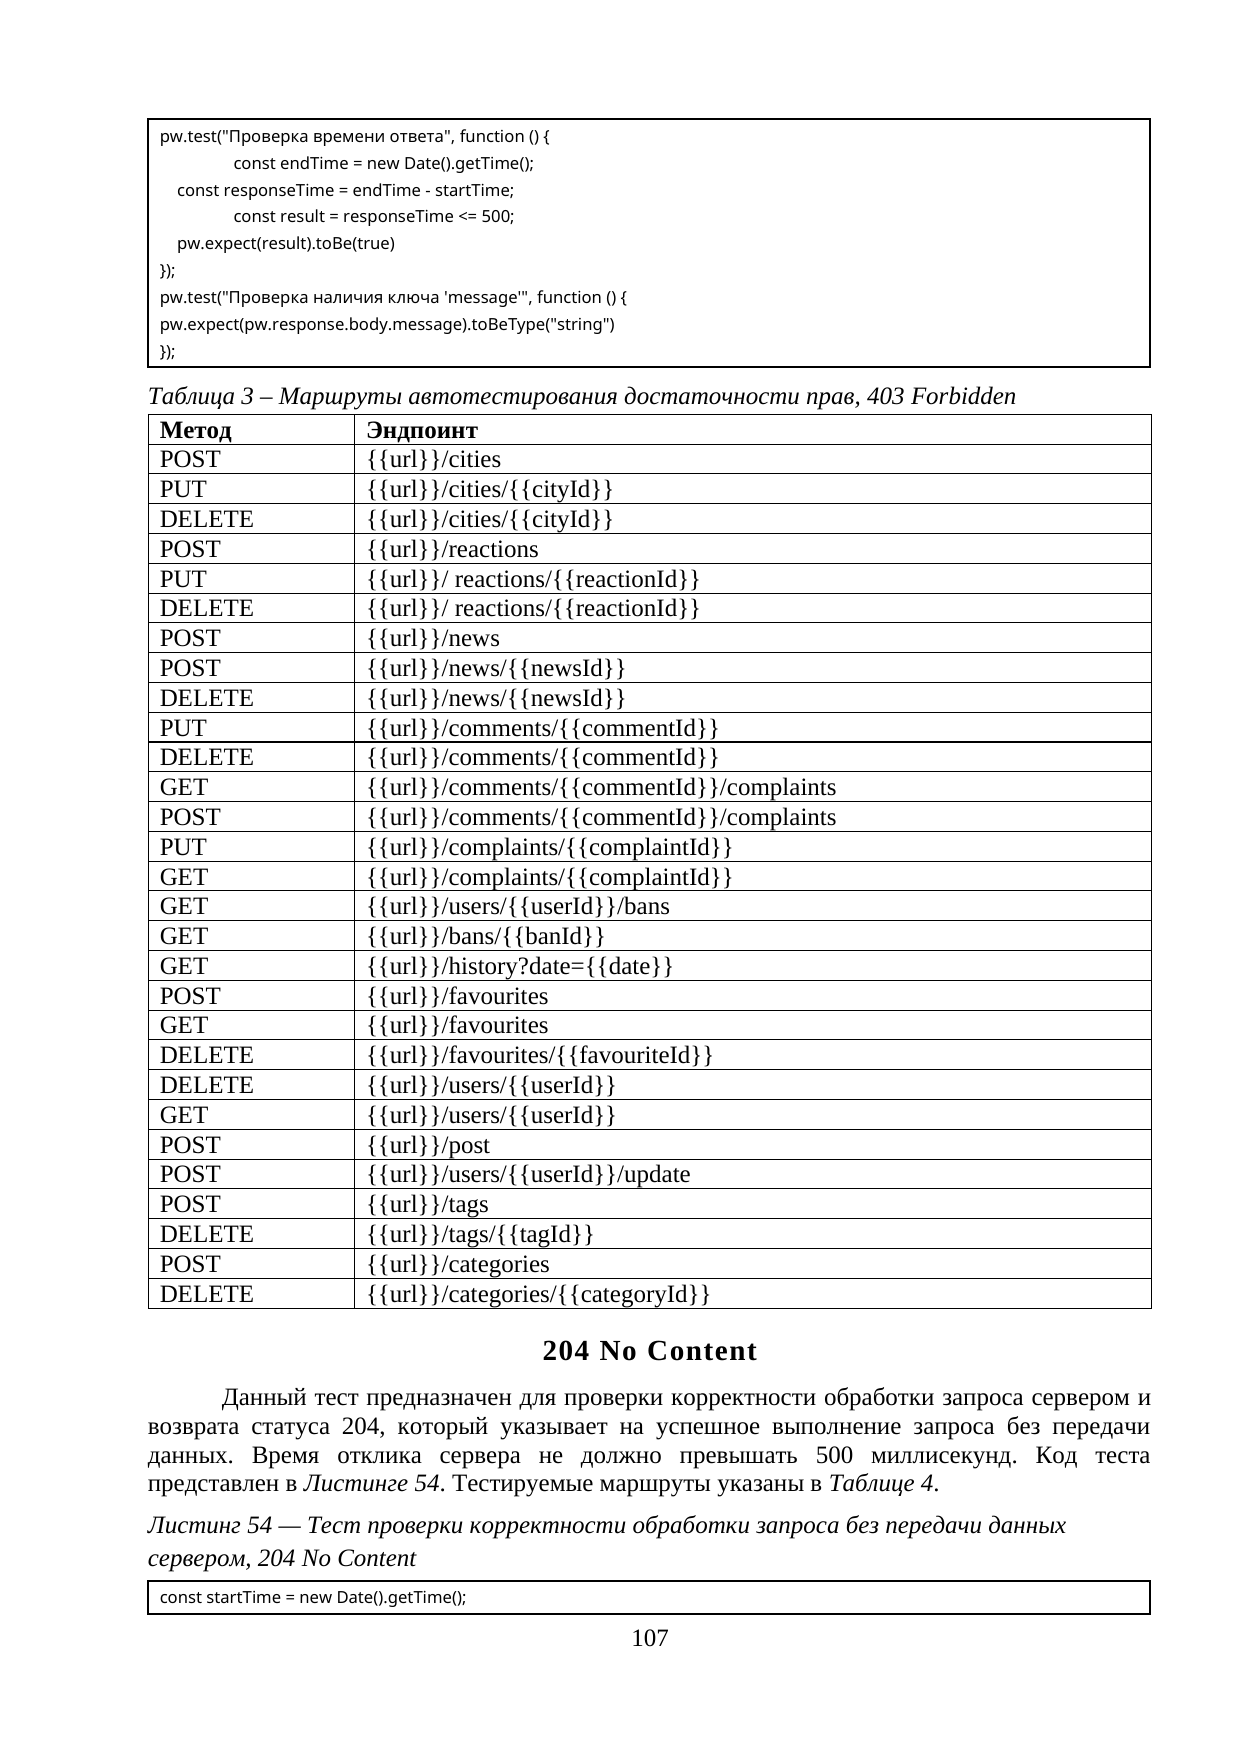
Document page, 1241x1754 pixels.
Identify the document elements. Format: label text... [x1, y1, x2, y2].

table_cell {{url}}/categories [355, 1249, 1151, 1278]
table_cell {{url}}/news/{{newsId}} [355, 683, 1151, 712]
table_cell {{url}}/ reactions/{{reactionId}} [355, 594, 1151, 622]
table_cell GET [149, 951, 354, 980]
table_cell {{url}}/cities/{{cityId}} [355, 474, 1151, 503]
table_cell {{url}}/categories/{{categoryId}} [355, 1279, 1151, 1307]
table_cell {{url}}/favourites [355, 1011, 1151, 1039]
table_cell GET [149, 862, 354, 890]
table_cell {{url}}/tags/{{tagId}} [355, 1219, 1151, 1248]
table_cell {{url}}/comments/{{commentId}}/complaints [355, 802, 1151, 831]
table_cell POST [149, 445, 354, 473]
table_cell POST [149, 1249, 354, 1278]
table_cell {{url}}/users/{{userId}}/update [355, 1160, 1151, 1188]
table_cell PUT [149, 713, 354, 741]
table_cell {{url}}/users/{{userId}}/bans [355, 891, 1151, 920]
table_cell {{url}}/reactions [355, 534, 1151, 563]
table_cell PUT [149, 832, 354, 861]
table_cell {{url}}/news [355, 623, 1151, 652]
table_cell DELETE [149, 743, 354, 771]
table_cell PUT [149, 474, 354, 503]
table_cell {{url}}/users/{{userId}} [355, 1070, 1151, 1099]
table_cell {{url}}/users/{{userId}} [355, 1100, 1151, 1129]
table_cell {{url}}/bans/{{banId}} [355, 921, 1151, 950]
table_cell {{url}}/ reactions/{{reactionId}} [355, 564, 1151, 592]
table_cell DELETE [149, 504, 354, 533]
table_cell POST [149, 534, 354, 563]
table_cell GET [149, 891, 354, 920]
table_cell POST [149, 623, 354, 652]
table_cell GET [149, 1100, 354, 1129]
subtitle 204 No Content [148, 1333, 1152, 1367]
table_cell GET [149, 921, 354, 950]
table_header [149, 1582, 1149, 1613]
list Листинг 54 — Тест проверки корректности обработки запроса без передачи данных сервером, 204 No Content [148, 1510, 1152, 1571]
table_cell {{url}}/comments/{{commentId}} [355, 743, 1151, 771]
table_cell {{url}}/comments/{{commentId}}/complaints [355, 772, 1151, 801]
table_cell {{url}}/cities/{{cityId}} [355, 504, 1151, 533]
table_cell DELETE [149, 683, 354, 712]
table_cell DELETE [149, 1279, 354, 1307]
table_cell GET [149, 1011, 354, 1039]
table_cell {{url}}/history?date={{date}} [355, 951, 1151, 980]
table_cell DELETE [149, 1070, 354, 1099]
table_cell DELETE [149, 1219, 354, 1248]
table_cell {{url}}/tags [355, 1189, 1151, 1218]
table_cell POST [149, 802, 354, 831]
text Данный тест предназначен для проверки корректности обработки запроса сервером и возврата статуса 204, который указывает на успешное выполнение запроса без передачи данных. Время отклика сервера не должно превышать 500 миллисекунд. Код теста представлен в Листинге 54. Тестируемые маршруты указаны в Таблице 4. [148, 1382, 1152, 1497]
table_cell {{url}}/favourites/{{favouriteId}} [355, 1040, 1151, 1069]
table_header Метод [149, 415, 354, 443]
table_cell {{url}}/post [355, 1130, 1151, 1158]
table_cell {{url}}/comments/{{commentId}} [355, 713, 1151, 741]
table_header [149, 120, 1149, 366]
table_cell POST [149, 1189, 354, 1218]
table_cell DELETE [149, 594, 354, 622]
table_cell {{url}}/cities [355, 445, 1151, 473]
table_cell POST [149, 1160, 354, 1188]
table_cell {{url}}/complaints/{{complaintId}} [355, 832, 1151, 861]
table_cell {{url}}/complaints/{{complaintId}} [355, 862, 1151, 890]
table_cell POST [149, 653, 354, 682]
table_cell DELETE [149, 1040, 354, 1069]
table_cell PUT [149, 564, 354, 592]
table_cell {{url}}/favourites [355, 981, 1151, 1009]
table_cell GET [149, 772, 354, 801]
list Таблица 3 – Маршруты автотестирования достаточности прав, 403 Forbidden [148, 381, 1152, 409]
table_cell {{url}}/news/{{newsId}} [355, 653, 1151, 682]
table_cell POST [149, 981, 354, 1009]
table_cell POST [149, 1130, 354, 1158]
table_header Эндпоинт [355, 415, 1151, 443]
